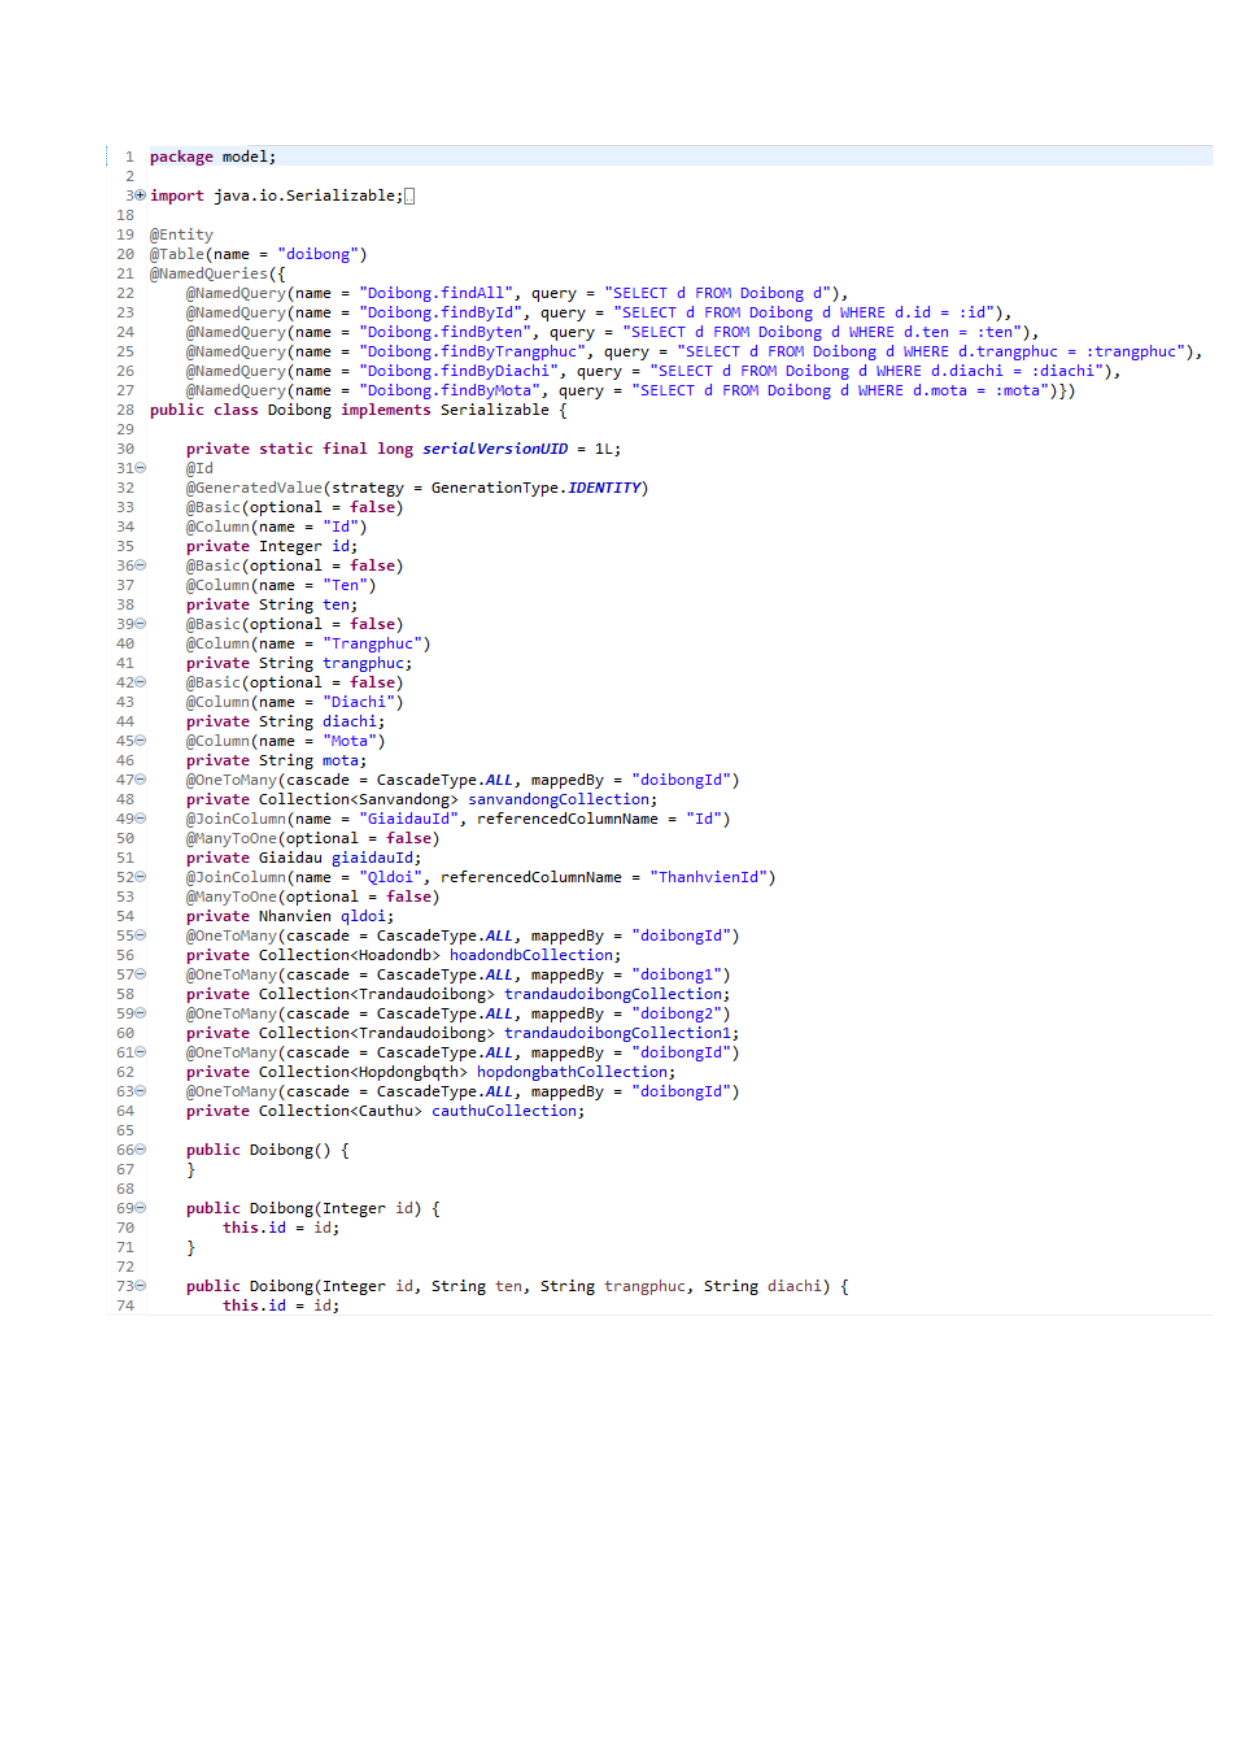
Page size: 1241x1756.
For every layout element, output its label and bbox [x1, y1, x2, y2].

picture [106, 145, 1214, 1316]
